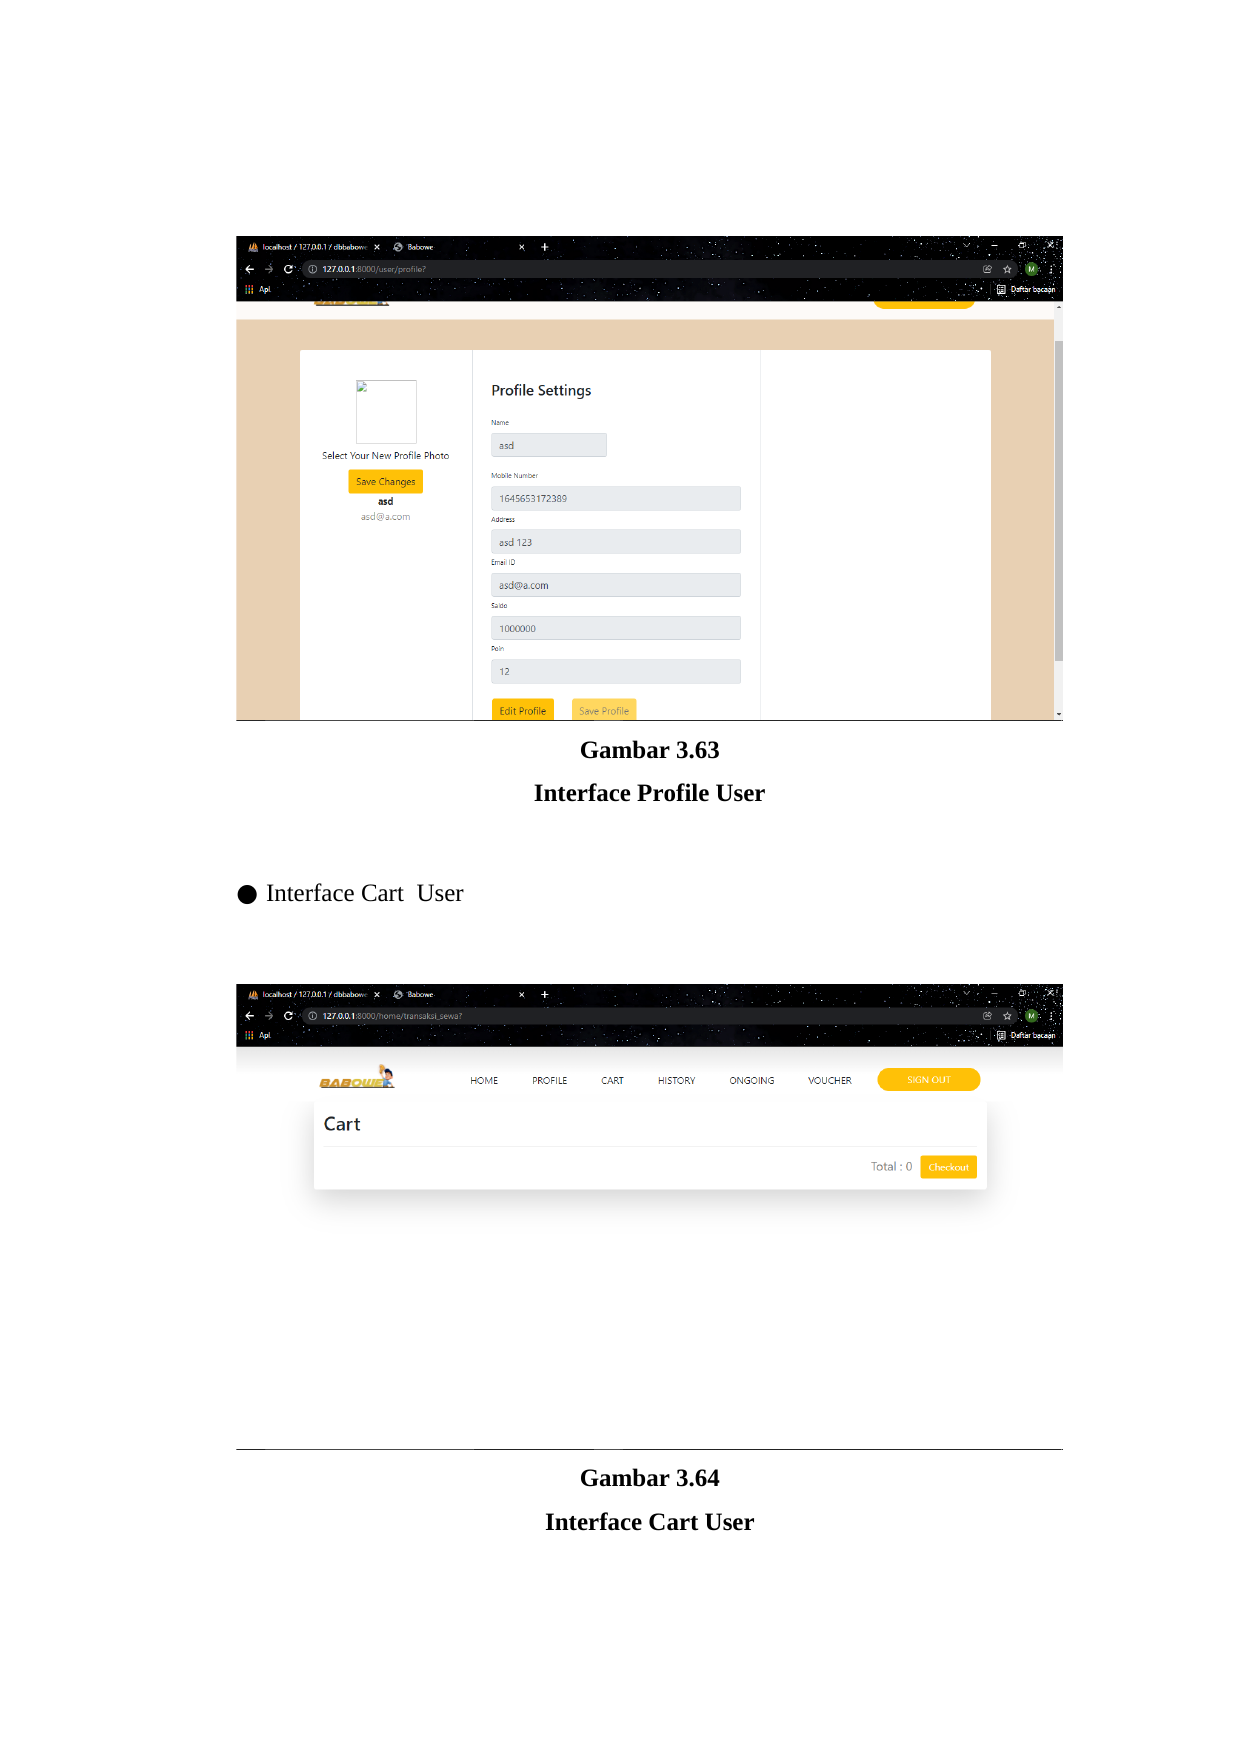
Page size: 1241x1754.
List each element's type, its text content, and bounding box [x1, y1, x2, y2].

text Gambar 3.63 [236, 735, 1063, 764]
text Interface Cart User [236, 1507, 1063, 1535]
list Interface Cart User [236, 864, 1063, 916]
text Gambar 3.64 [236, 1463, 1063, 1492]
picture [236, 984, 1063, 1450]
picture [236, 236, 1063, 721]
text Interface Profile User [236, 778, 1063, 807]
